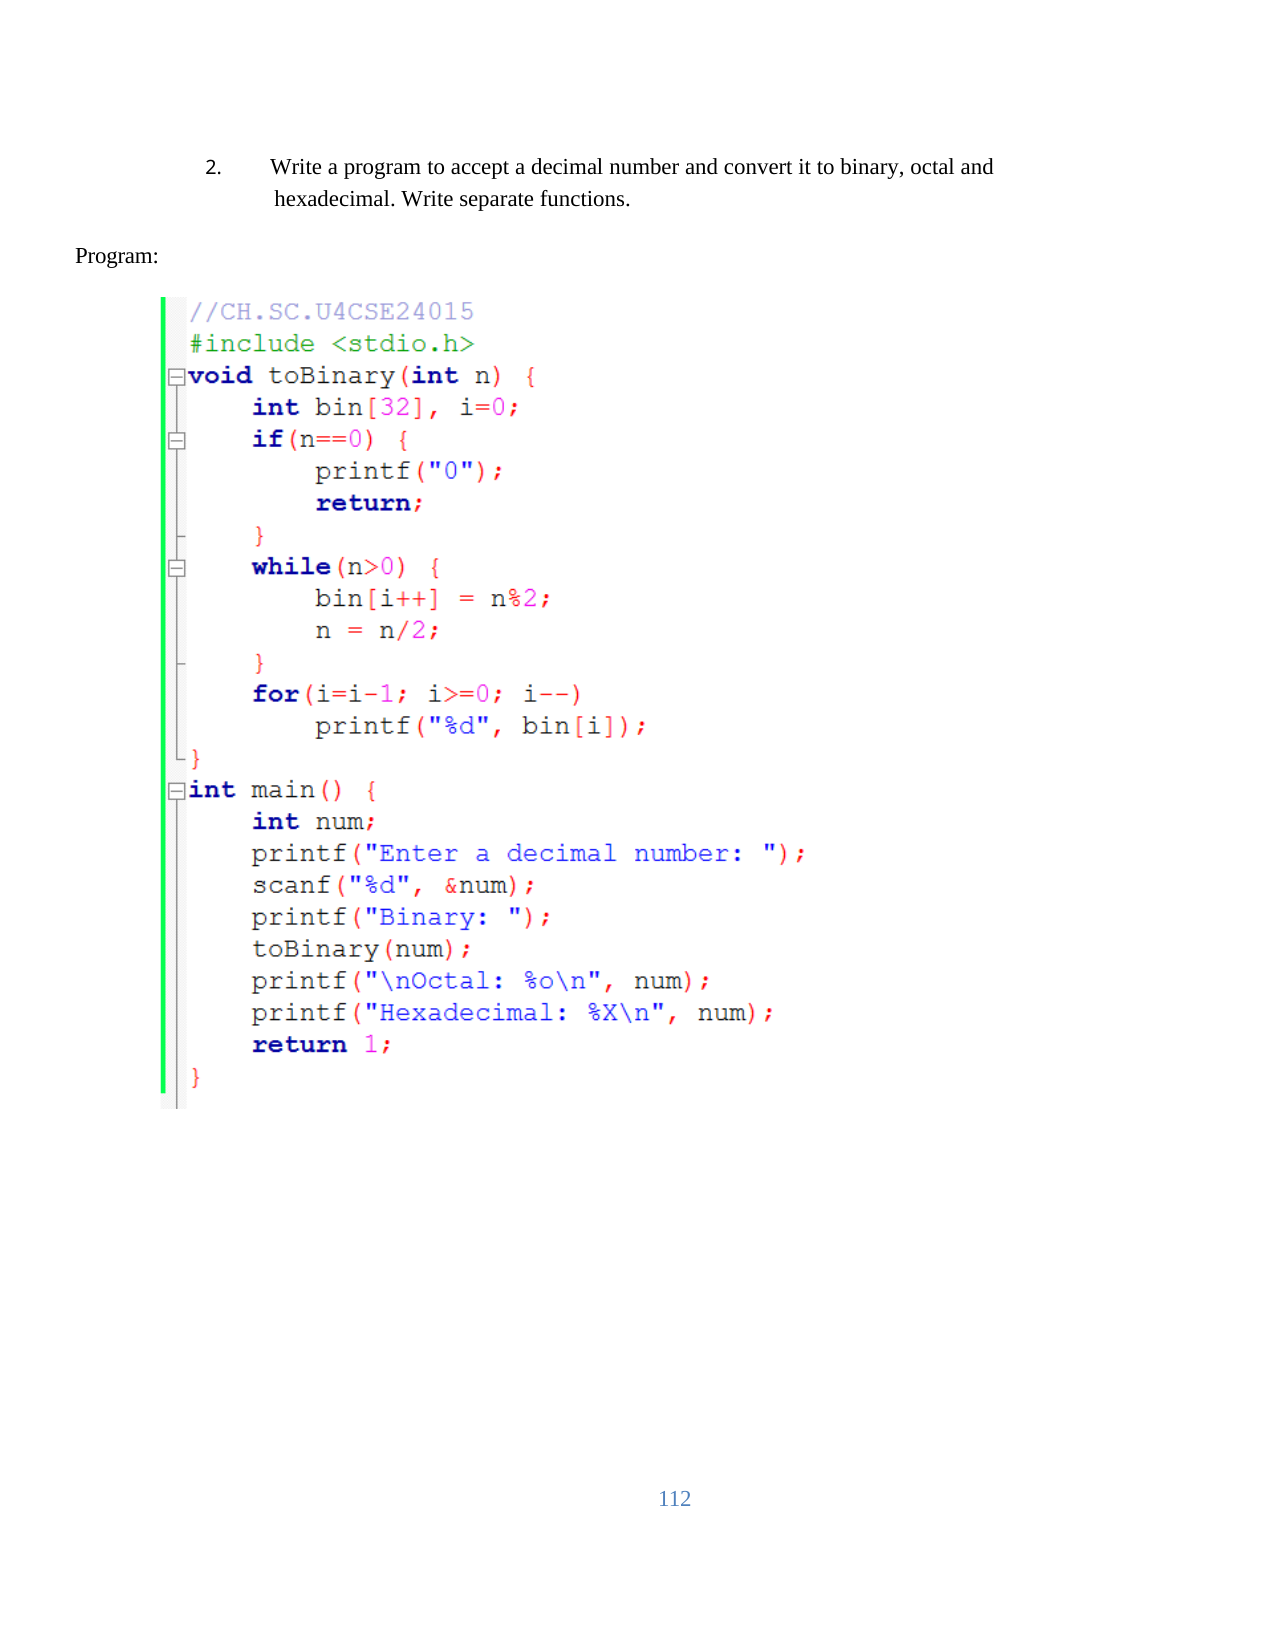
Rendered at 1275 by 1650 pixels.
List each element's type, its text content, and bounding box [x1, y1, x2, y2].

text Program: [75, 242, 160, 269]
picture [159, 297, 837, 1107]
list Write a program to accept a decimal number and convert it to binary, octal and hexadecimal. Write separate functions. [205, 153, 1116, 211]
